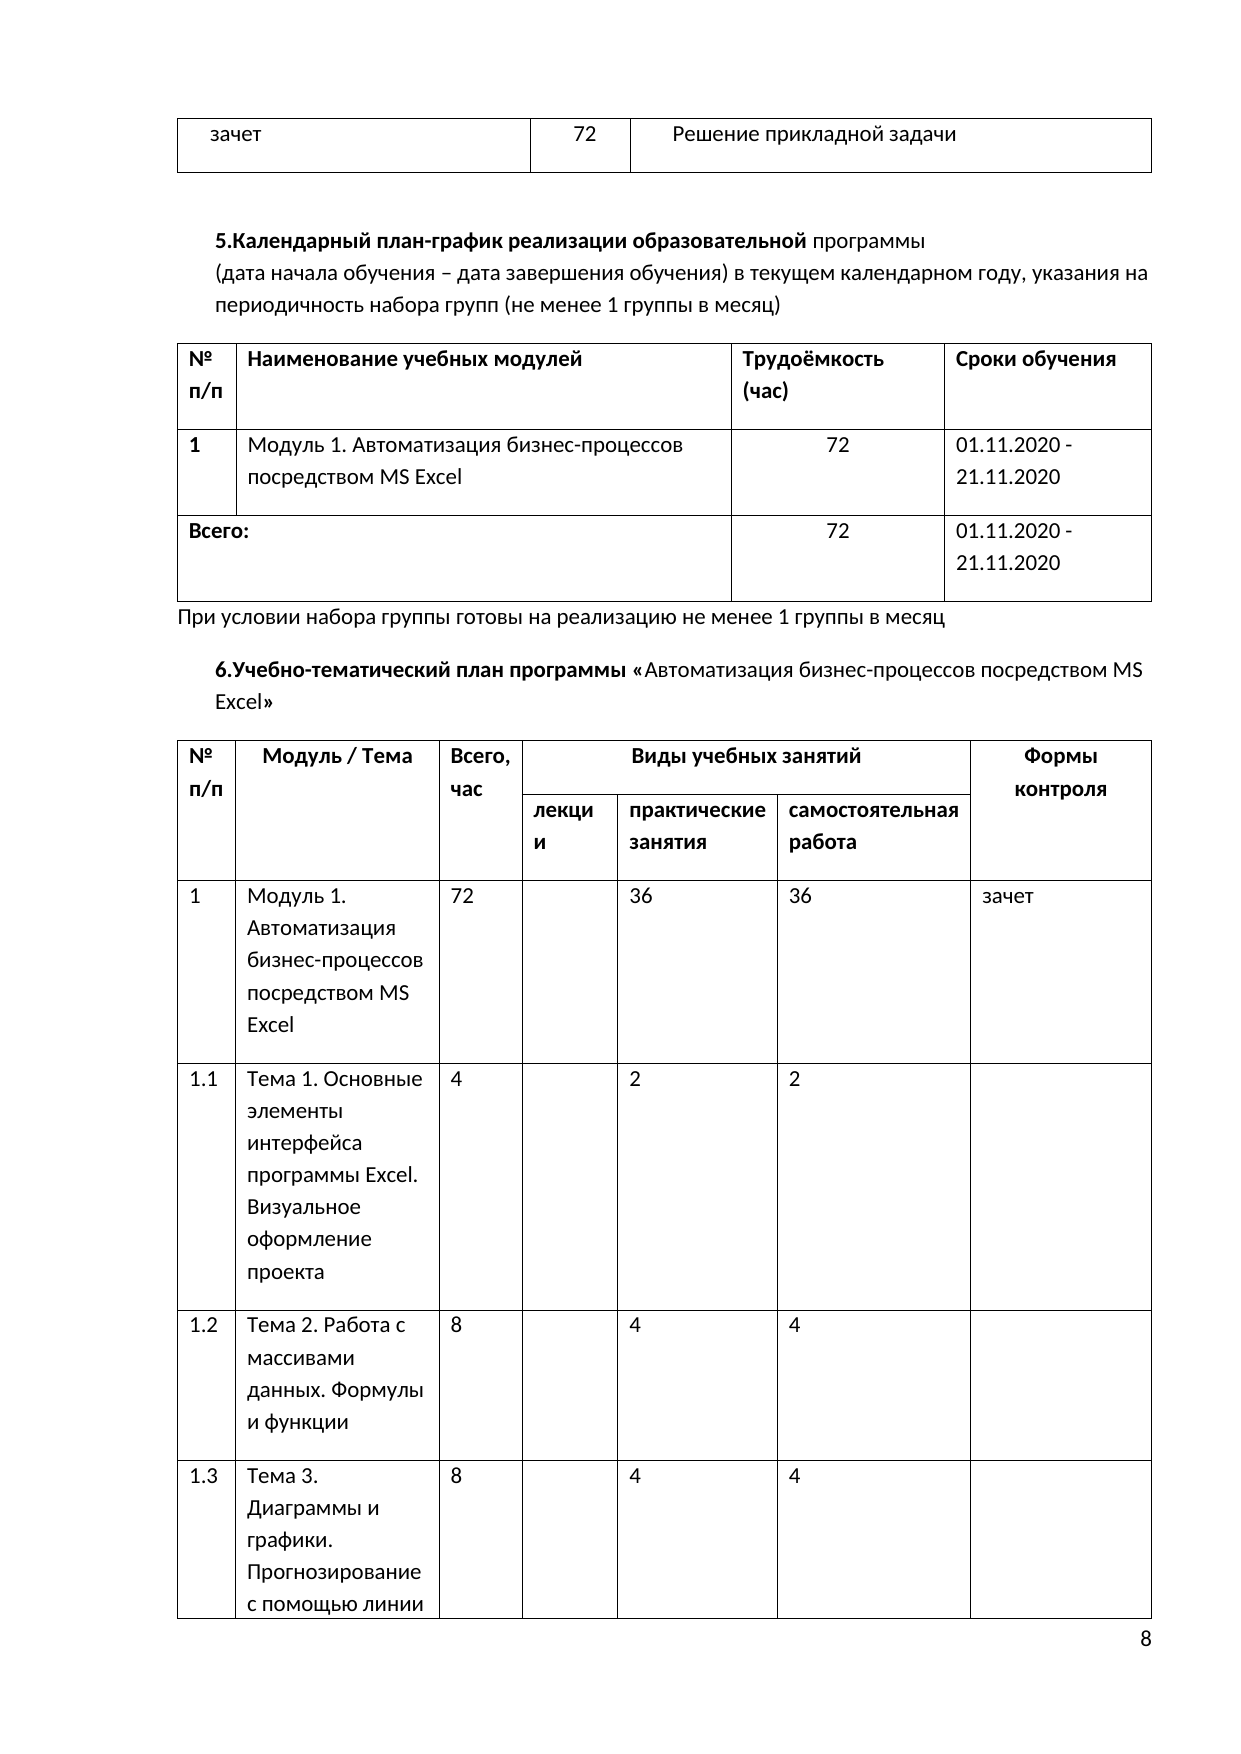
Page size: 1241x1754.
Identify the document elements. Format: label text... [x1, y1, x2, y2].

table_cell Тема 2. Работа с массивами данных. Формулы и функции [236, 1311, 439, 1460]
table_cell практические занятия [618, 795, 777, 880]
text При условии набора группы готовы на реализацию не менее 1 группы в месяц [177, 602, 1152, 630]
table_cell Решение прикладной задачи [631, 119, 1151, 172]
table_cell 2 [618, 1064, 777, 1309]
table_header Всего, час [440, 741, 522, 880]
list (дата начала обучения – дата завершения обучения) в текущем календарном году, указания на периодичность набора групп (не менее 1 группы в месяц) [215, 258, 1152, 318]
list 6.Учебно-тематический план программы «Автоматизация бизнес-процессов посредством MS Excel» [215, 655, 1152, 715]
table_header Виды учебных занятий [523, 741, 970, 794]
table_cell Тема 1. Основные элементы интерфейса программы Excel. Визуальное оформление проекта [236, 1064, 439, 1309]
table_cell [523, 1461, 617, 1618]
table_cell Модуль 1. Автоматизация бизнес-процессов посредством MS Excel [237, 430, 731, 515]
list 5.Календарный план-график реализации образовательной программы [215, 226, 1152, 254]
table_cell 36 [778, 881, 970, 1063]
table_cell Модуль 1. Автоматизация бизнес-процессов посредством MS Excel [236, 881, 439, 1063]
table_header Трудоёмкость (час) [732, 344, 944, 429]
table_cell 4 [618, 1461, 777, 1618]
table_cell 1 [178, 881, 235, 1063]
table_header Модуль / Тема [236, 741, 439, 880]
table_cell 1.2 [178, 1311, 235, 1460]
table_cell 72 [440, 881, 522, 1063]
table_cell 72 [732, 516, 944, 601]
table_cell 1 [178, 430, 236, 515]
table_cell самостоятельная работа [778, 795, 970, 880]
table_cell 4 [440, 1064, 522, 1309]
table_cell [971, 1064, 1151, 1309]
table_cell [523, 881, 617, 1063]
table_cell 8 [440, 1461, 522, 1618]
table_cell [236, 1461, 439, 1618]
table_cell 72 [732, 430, 944, 515]
table_cell 4 [618, 1311, 777, 1460]
table_header Сроки обучения [945, 344, 1151, 429]
table_cell зачет [971, 881, 1151, 1063]
table_cell 1.3 [178, 1461, 235, 1618]
table_cell 4 [778, 1461, 970, 1618]
table_cell [971, 1461, 1151, 1618]
table_cell [971, 1311, 1151, 1460]
table_cell зачет [178, 119, 530, 172]
table_cell 1.1 [178, 1064, 235, 1309]
table_header № п/п [178, 344, 236, 429]
table_cell [523, 1311, 617, 1460]
table_cell 01.11.2020 - 21.11.2020 [945, 516, 1151, 601]
table_cell 8 [440, 1311, 522, 1460]
table_cell 01.11.2020 - 21.11.2020 [945, 430, 1151, 515]
table_cell лекции [523, 795, 617, 880]
table_cell Всего: [178, 516, 731, 601]
table_header № п/п [178, 741, 235, 880]
table_cell 2 [778, 1064, 970, 1309]
table_cell 4 [778, 1311, 970, 1460]
table_header Наименование учебных модулей [237, 344, 731, 429]
table_header Формы контроля [971, 741, 1151, 880]
table_cell 36 [618, 881, 777, 1063]
table_cell [523, 1064, 617, 1309]
table_cell 72 [531, 119, 630, 172]
